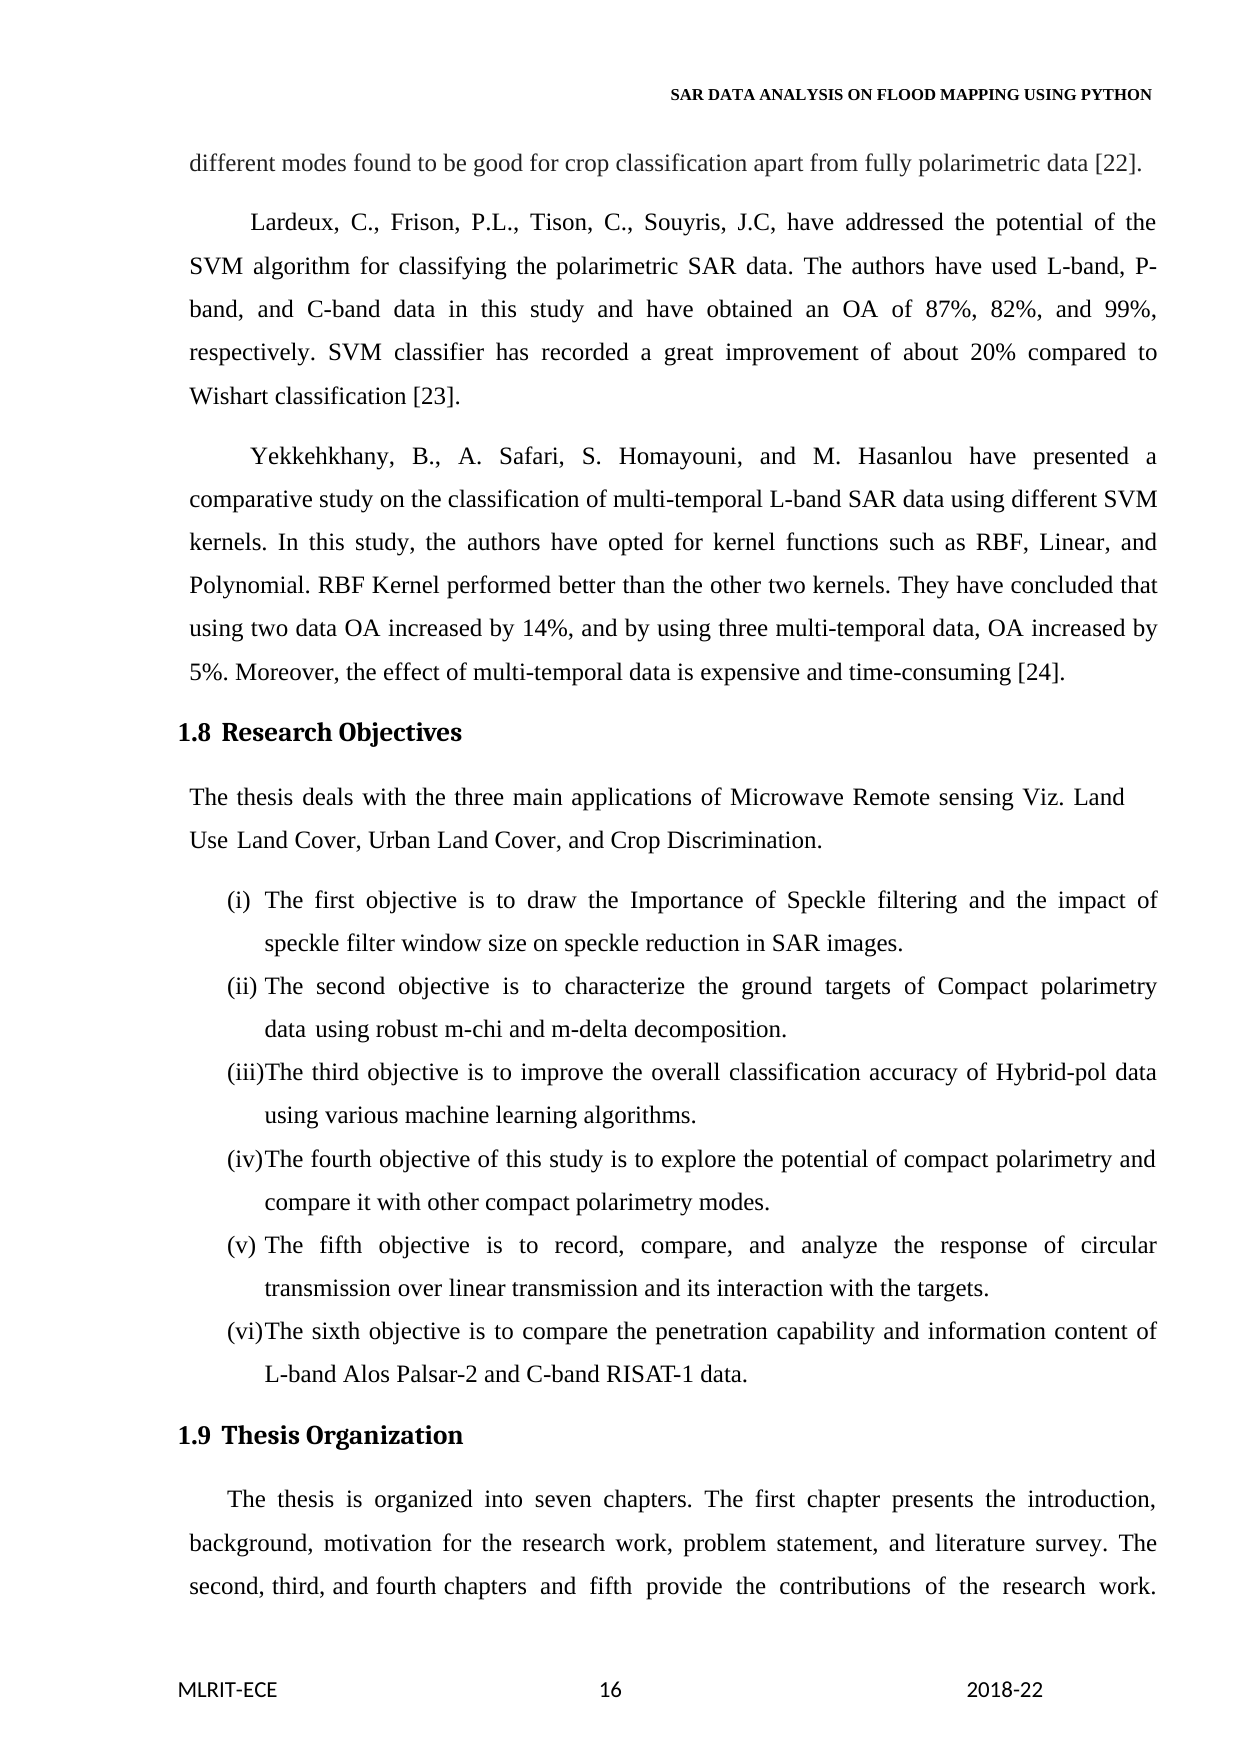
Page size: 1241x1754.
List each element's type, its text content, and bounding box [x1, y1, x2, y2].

text Yekkehkhany, B., A. Safari, S. Homayouni, and M. Hasanlou have presented a comparative study on the classification of multi-temporal L-band SAR data using different SVM kernels. In this study, the authors have opted for kernel functions such as RBF, Linear, and Polynomial. RBF Kernel performed better than the other two kernels. They have concluded that using two data OA increased by 14%, and by using three multi-temporal data, OA increased by 5%. Moreover, the effect of multi-temporal data is expensive and time-consuming [24]. [189, 441, 1158, 685]
text The thesis deals with the three main applications of Microwave Remote sensing Viz. Land Use Land Cover, Urban Land Cover, and Crop Discrimination. [189, 782, 1169, 854]
list The sixth objective is to compare the penetration capability and information content of L-band Alos Palsar-2 and C-band RISAT-1 data. [227, 1316, 1157, 1388]
list The third objective is to improve the overall classification accuracy of Hybrid-pol data using various machine learning algorithms. [227, 1057, 1158, 1129]
subtitle Thesis Organization [177, 1419, 1169, 1451]
list The fifth objective is to record, compare, and analyze the response of circular transmission over linear transmission and its interaction with the targets. [227, 1230, 1158, 1302]
subtitle Research Objectives [177, 716, 1169, 748]
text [189, 1484, 1158, 1599]
list The second objective is to characterize the ground targets of Compact polarimetry data using robust m-chi and m-delta decomposition. [227, 971, 1157, 1043]
text Lardeux, C., Frison, P.L., Tison, C., Souyris, J.C, have addressed the potential of the SVM algorithm for classifying the polarimetric SAR data. The authors have used L-band, P-band, and C-band data in this study and have obtained an OA of 87%, 82%, and 99%, respectively. SVM classifier has recorded a great improvement of about 20% compared to Wishart classification [23]. [189, 207, 1158, 409]
list The first objective is to draw the Importance of Speckle filtering and the impact of speckle filter window size on speckle reduction in SAR images. [227, 885, 1158, 957]
list The fourth objective of this study is to explore the potential of compact polarimetry and compare it with other compact polarimetry modes. [227, 1144, 1157, 1216]
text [189, 148, 1158, 176]
